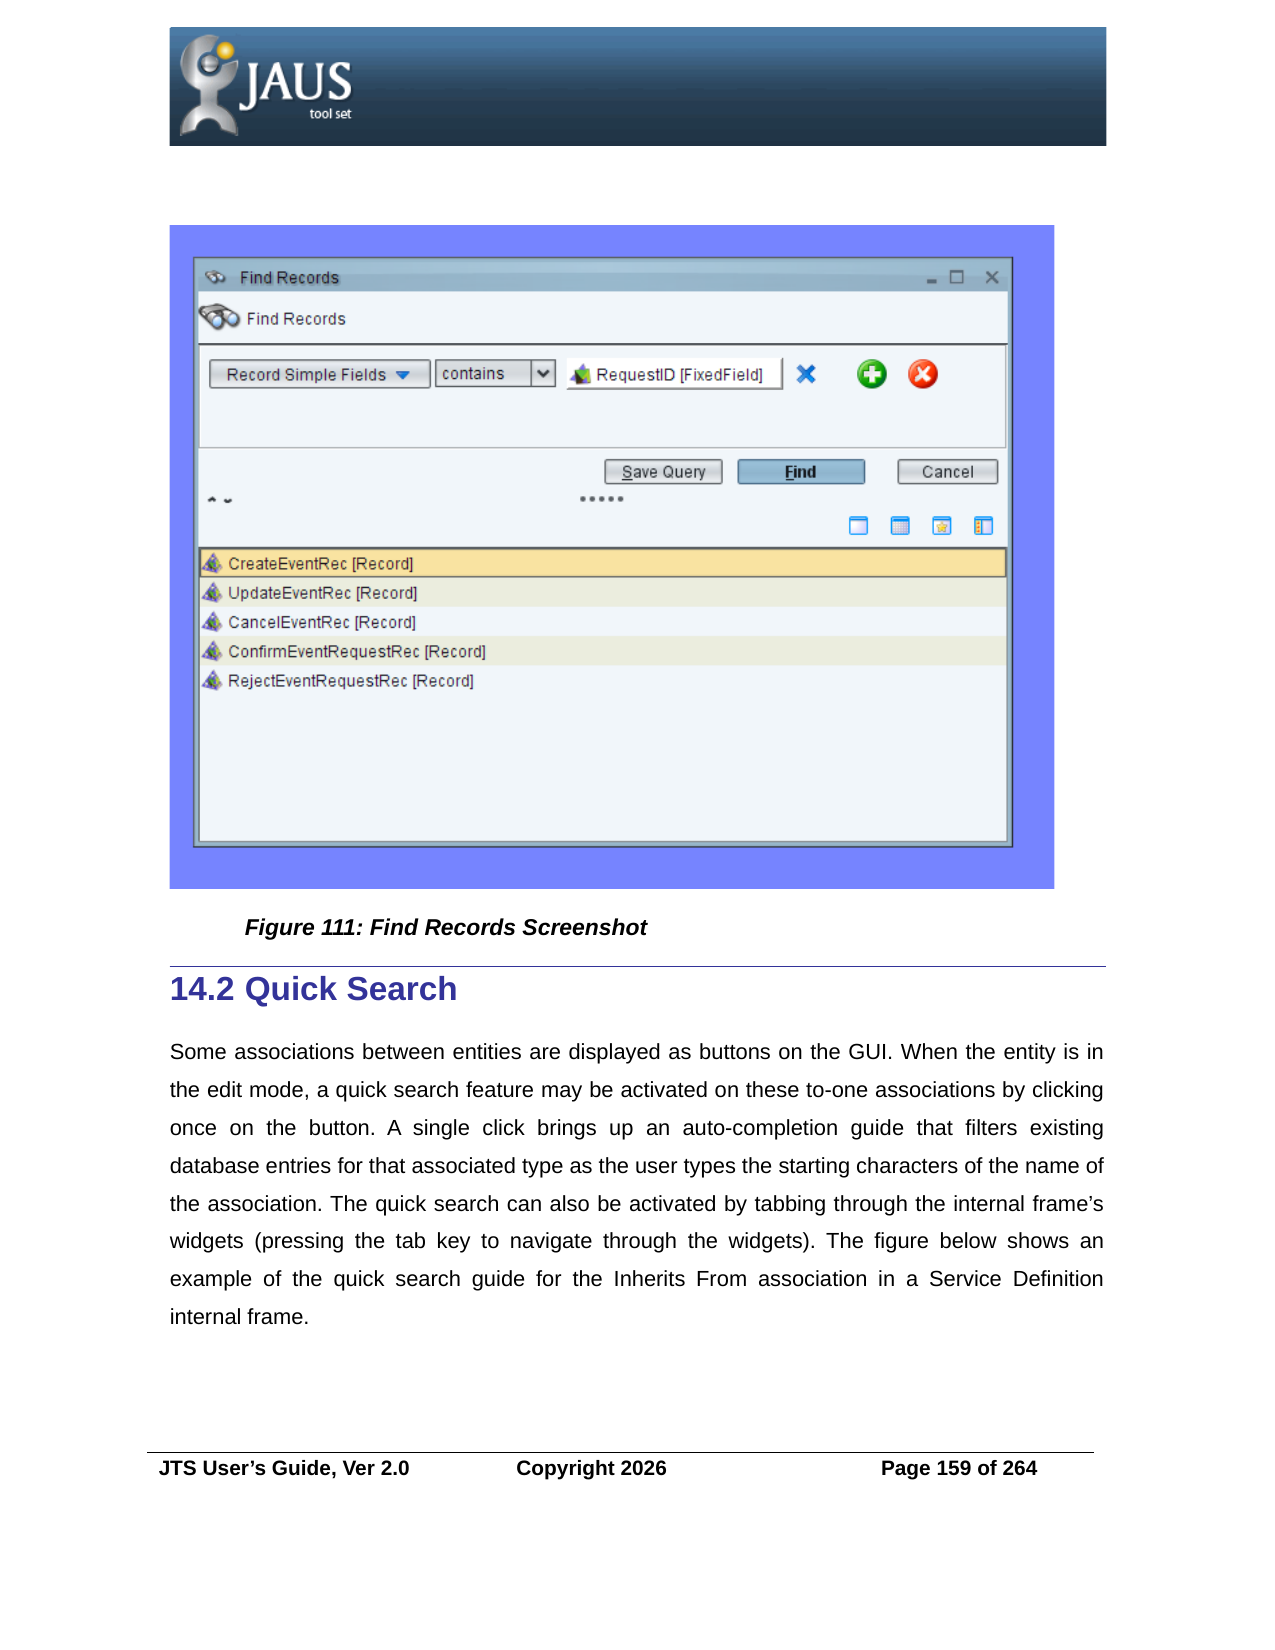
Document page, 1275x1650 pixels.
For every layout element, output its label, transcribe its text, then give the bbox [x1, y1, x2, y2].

picture [169, 27, 1107, 146]
picture [169, 225, 1055, 889]
subtitle Quick Search [169, 967, 1106, 1008]
text Some associations between entities are displayed as buttons on the GUI. When the entity is in the edit mode, a quick search feature may be activated on these to-one associations by clicking once on the button. A single click brings up an auto-completion guide that filters existing database entries for that associated type as the user types the starting characters of the name of the association. The quick search can also be activated by tabbing through the internal frame’s widgets (pressing the tab key to navigate through the widgets). The figure below shows an example of the quick search guide for the Inherits From association in a Service Definition internal frame. [169, 1039, 1106, 1329]
text Figure 111: Find Records Screenshot [244, 913, 1106, 941]
